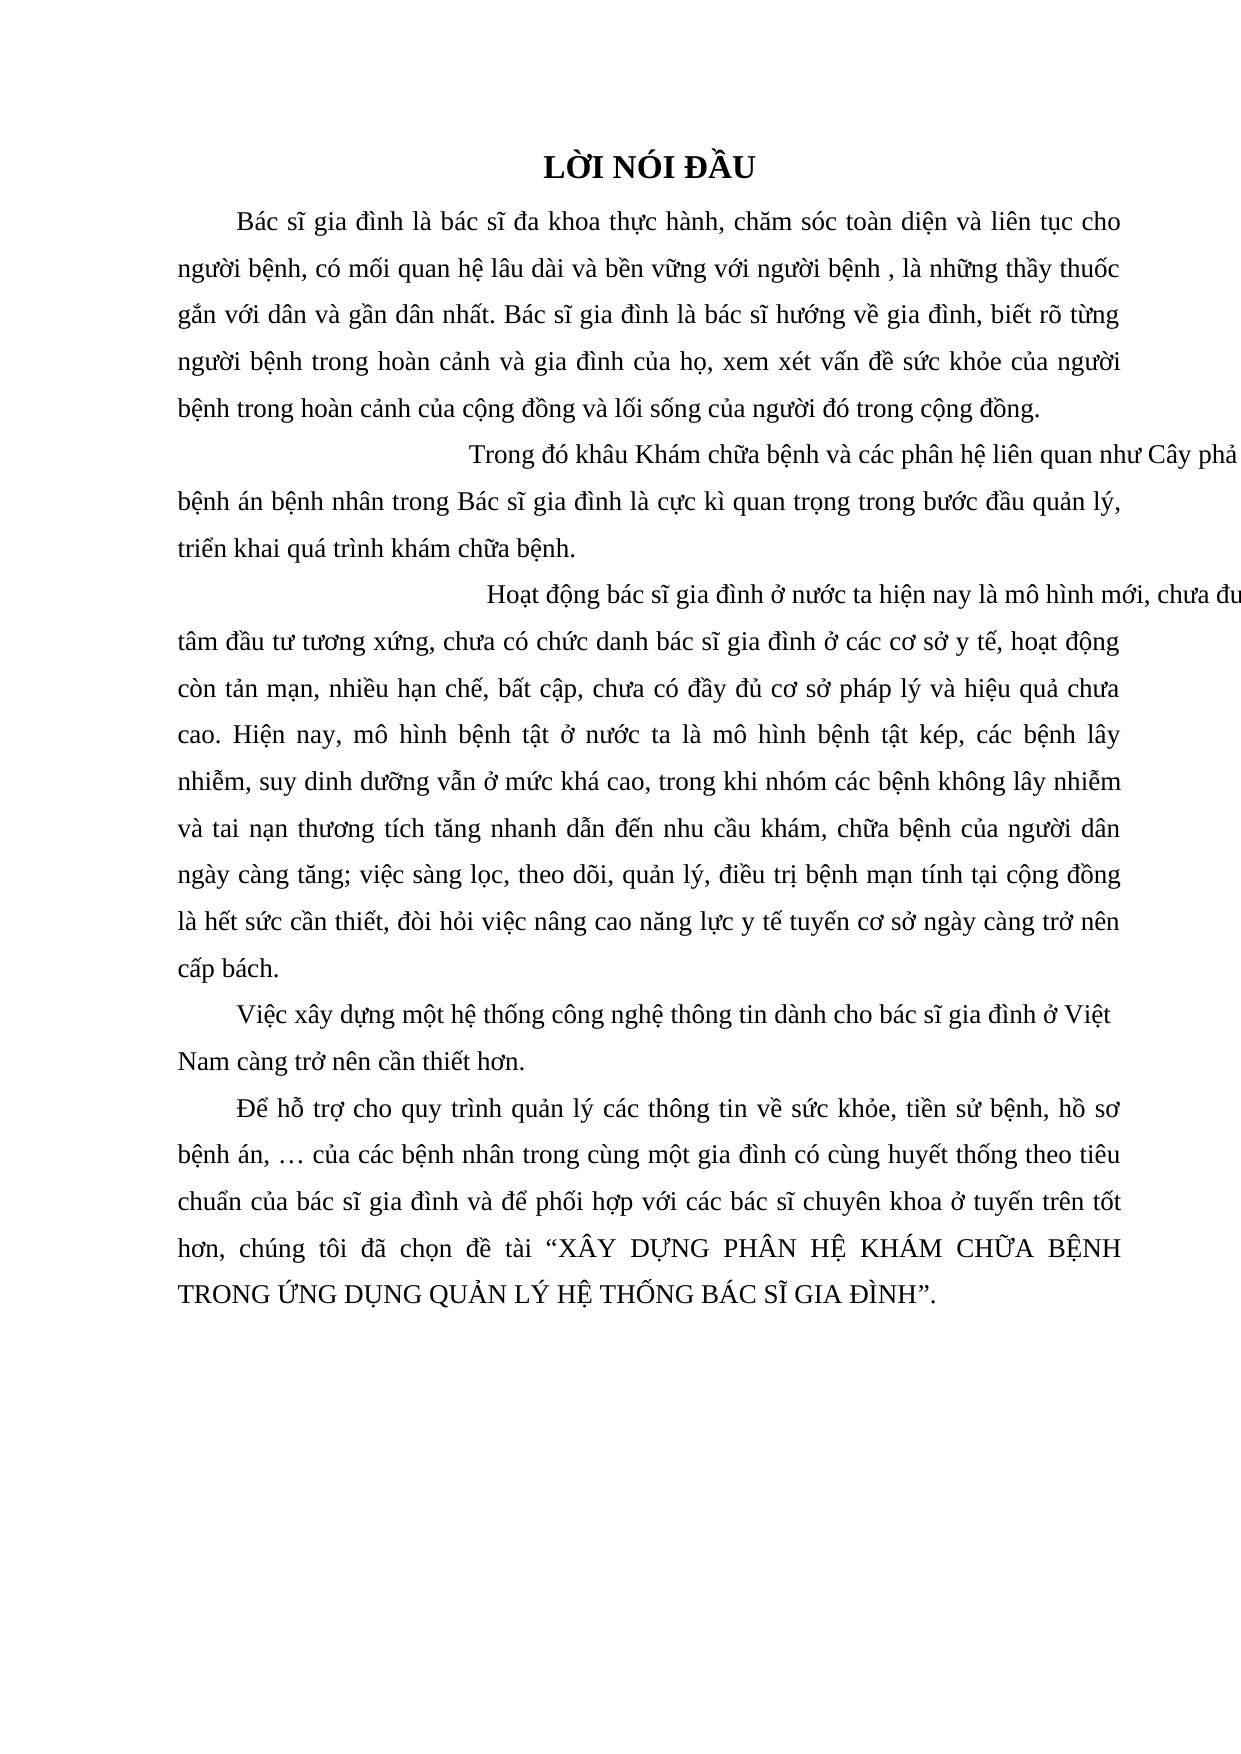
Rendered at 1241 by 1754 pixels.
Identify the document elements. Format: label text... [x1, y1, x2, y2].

text Để hỗ trợ cho quy trình quản lý các thông tin về sức khỏe, tiền sử bệnh, hồ sơ bệnh án, … của các bệnh nhân trong cùng một gia đình có cùng huyết thống theo tiêu chuẩn của bác sĩ gia đình và để phối hợp với các bác sĩ chuyên khoa ở tuyến trên tốt hơn, chúng tôi đã chọn đề tài “XÂY DỰNG PHÂN HỆ KHÁM CHỮA BỆNH TRONG ỨNG DỤNG QUẢN LÝ HỆ THỐNG BÁC SĨ GIA ĐÌNH”. [177, 1092, 1122, 1310]
list Hoạt động bác sĩ gia đình ở nước ta hiện nay là mô hình mới, chưa được quan tâm đầu tư tương xứng, chưa có chức danh bác sĩ gia đình ở các cơ sở y tế, hoạt động còn tản mạn, nhiều hạn chế, bất cập, chưa có đầy đủ cơ sở pháp lý và hiệu quả chưa cao. Hiện nay, mô hình bệnh tật ở nước ta là mô hình bệnh tật kép, các bệnh lây nhiễm, suy dinh dưỡng vẫn ở mức khá cao, trong khi nhóm các bệnh không lây nhiễm và tai nạn thương tích tăng nhanh dẫn đến nhu cầu khám, chữa bệnh của người dân ngày càng tăng; việc sàng lọc, theo dõi, quản lý, điều trị bệnh mạn tính tại cộng đồng là hết sức cần thiết, đòi hỏi việc nâng cao năng lực y tế tuyến cơ sở ngày càng trở nên cấp bách. [177, 578, 1122, 983]
list Trong đó khâu Khám chữa bệnh và các phân hệ liên quan như Cây phả hệ, Hồ sơ bệnh án bệnh nhân trong Bác sĩ gia đình là cực kì quan trọng trong bước đầu quản lý, triển khai quá trình khám chữa bệnh. [177, 438, 1122, 563]
text LỜI NÓI ĐẦU [177, 148, 1122, 186]
list Bác sĩ gia đình là bác sĩ đa khoa thực hành, chăm sóc toàn diện và liên tục cho người bệnh, có mối quan hệ lâu dài và bền vững với người bệnh , là những thầy thuốc gắn với dân và gần dân nhất. Bác sĩ gia đình là bác sĩ hướng về gia đình, biết rõ từng người bệnh trong hoàn cảnh và gia đình của họ, xem xét vấn đề sức khỏe của người bệnh trong hoàn cảnh của cộng đồng và lối sống của người đó trong cộng đồng. [177, 205, 1122, 423]
text Việc xây dựng một hệ thống công nghệ thông tin dành cho bác sĩ gia đình ở Việt Nam càng trở nên cần thiết hơn. [177, 998, 1122, 1076]
